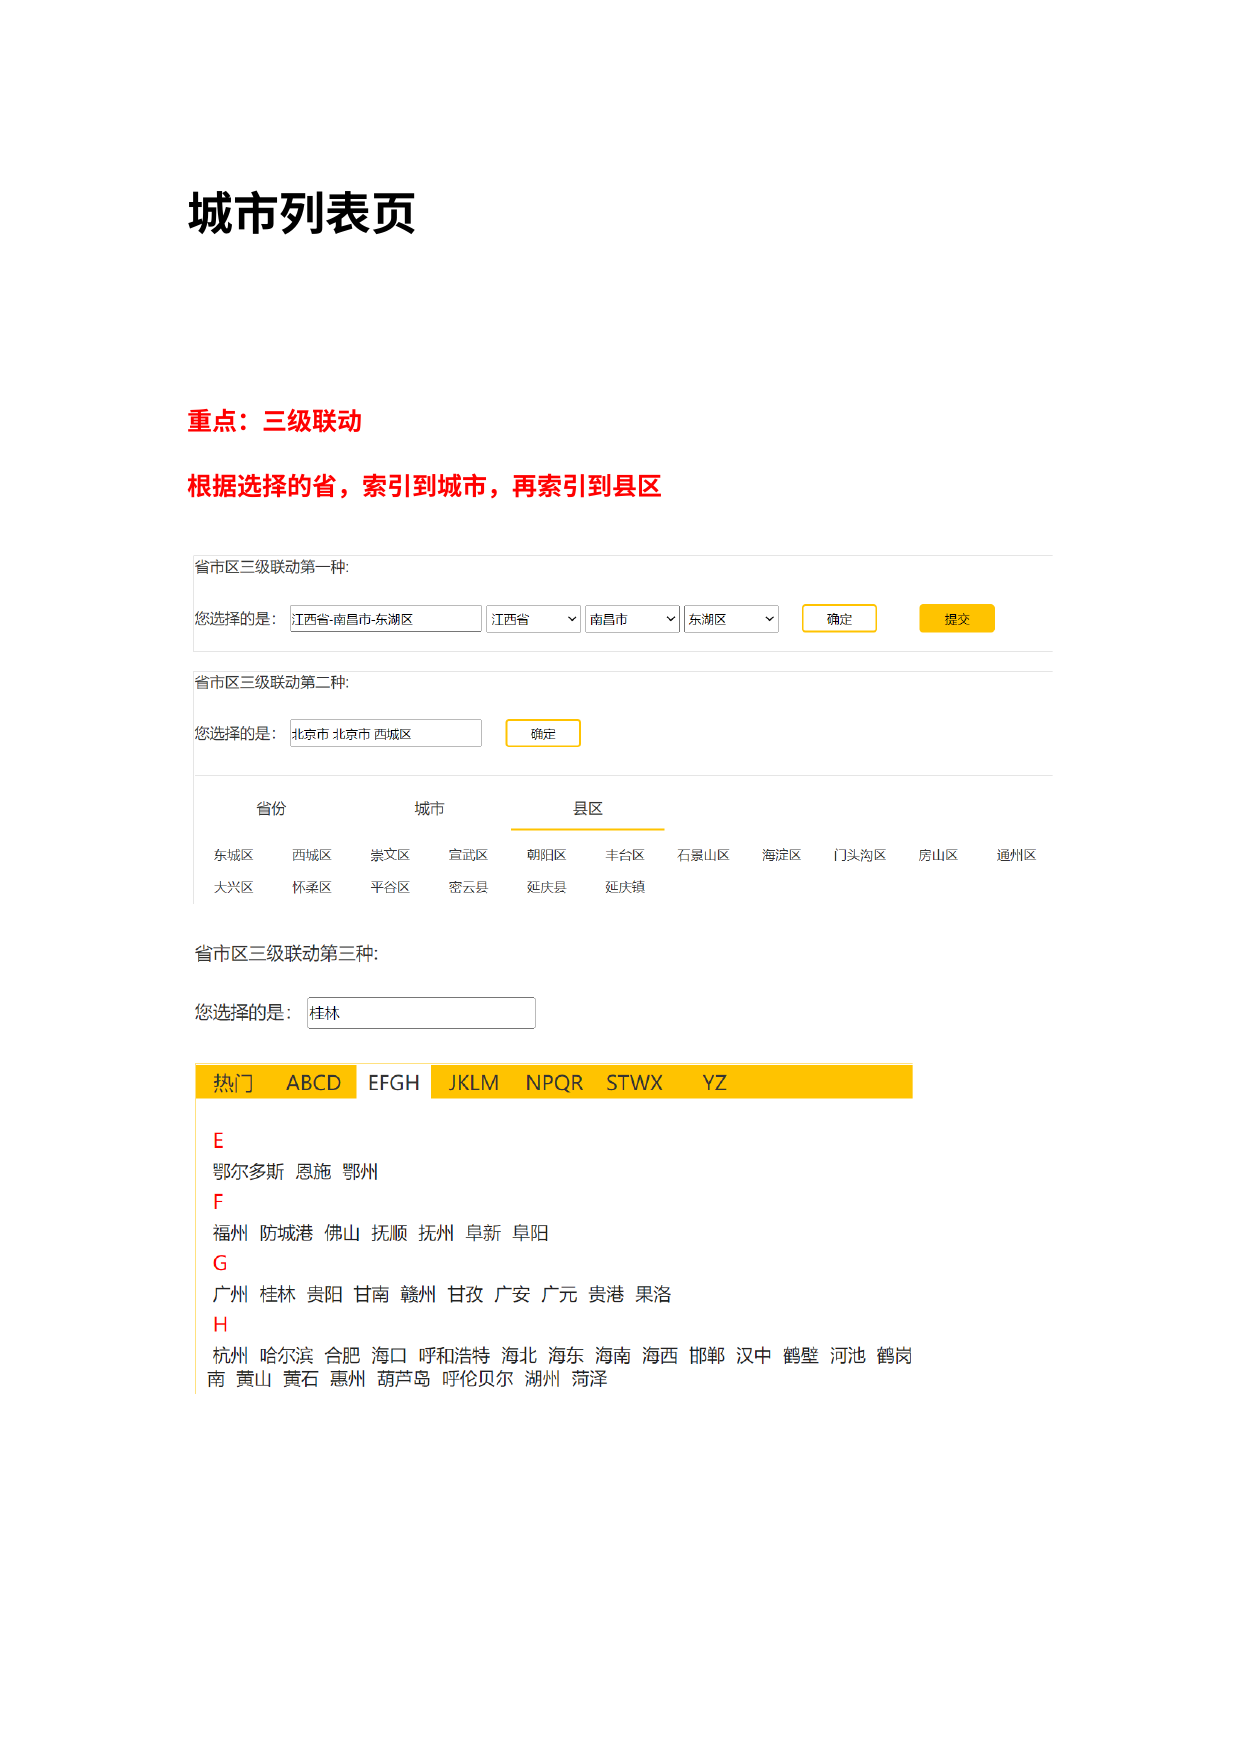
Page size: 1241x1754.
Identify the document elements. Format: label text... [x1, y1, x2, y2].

text 重点：三级联动 [187, 387, 1053, 452]
picture [187, 550, 1053, 904]
text 根据选择的省，索引到城市，再索引到县区 [187, 452, 1053, 517]
picture [187, 940, 913, 1394]
subtitle 城市列表页 [187, 162, 1053, 259]
